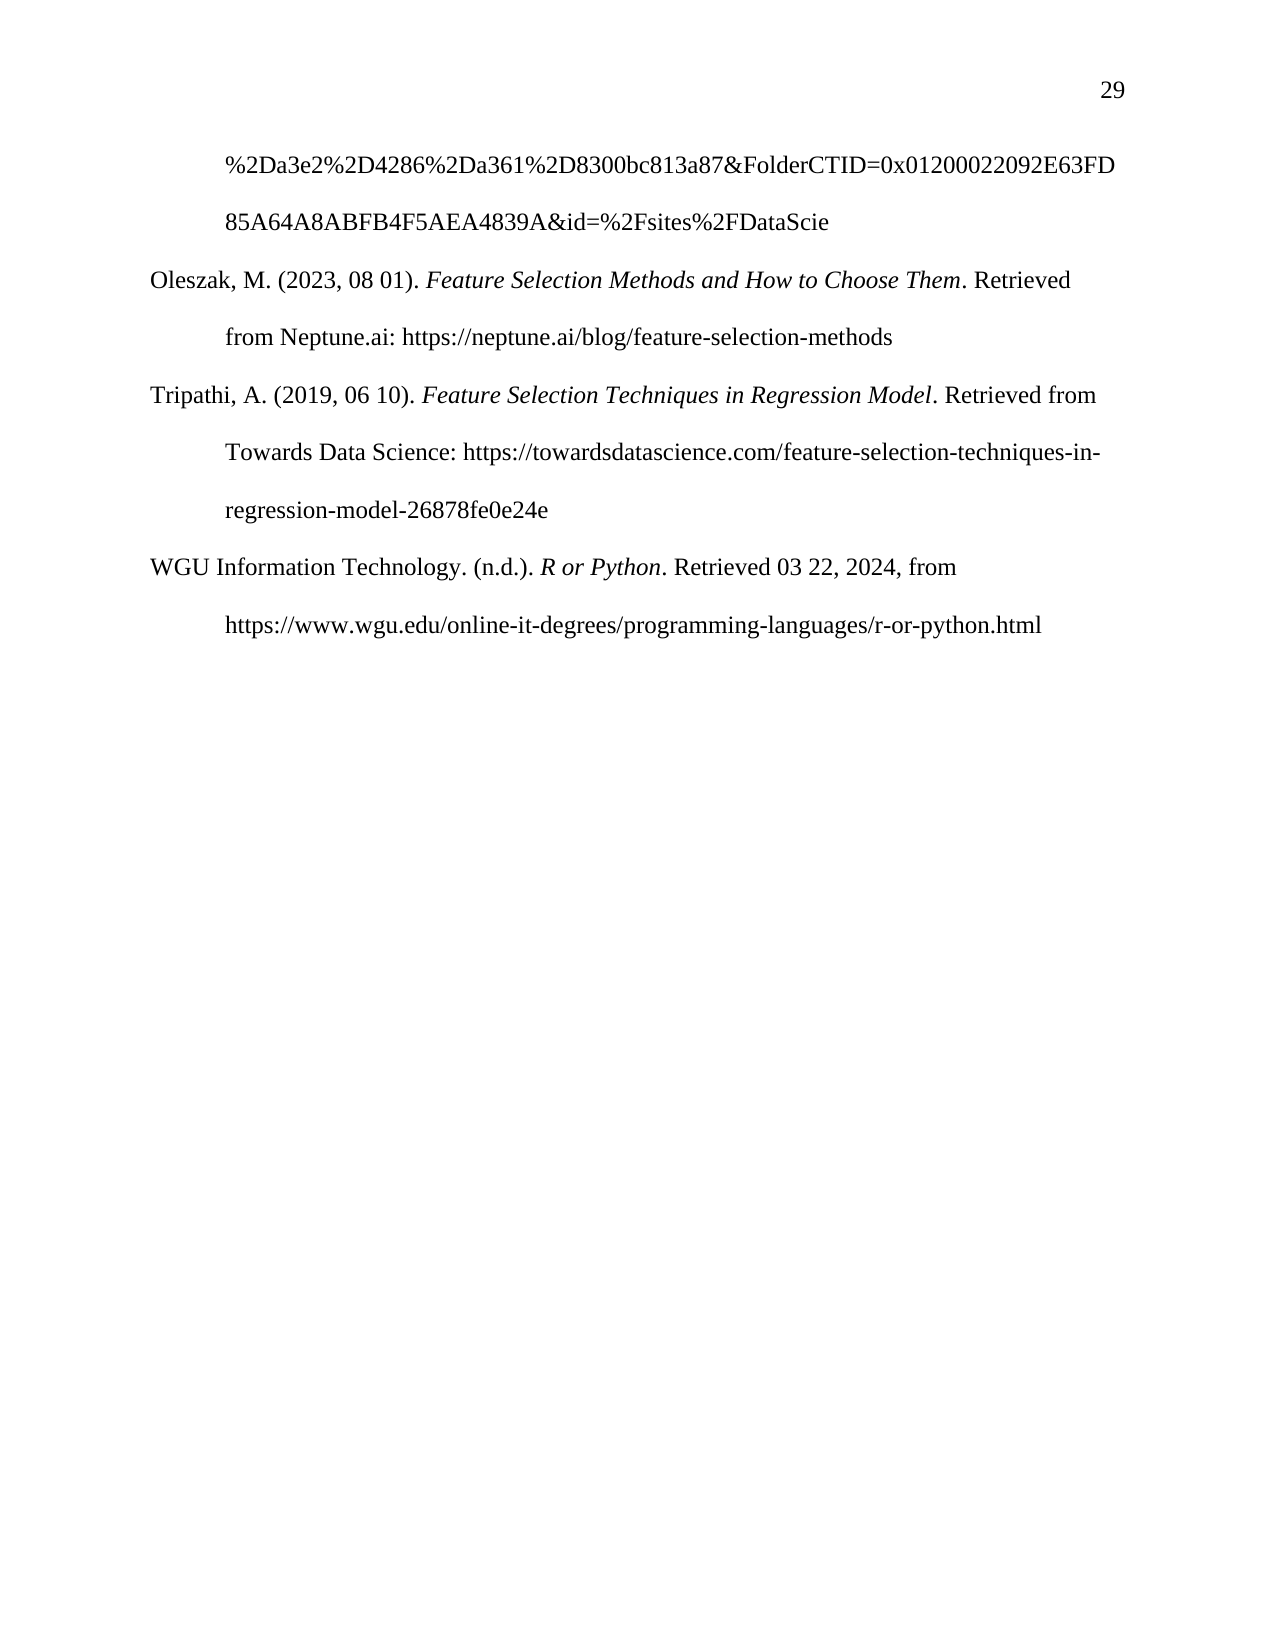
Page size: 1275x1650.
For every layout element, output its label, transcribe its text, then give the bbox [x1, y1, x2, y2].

text Oleszak, M. (2023, 08 01). Feature Selection Methods and How to Choose Them. Retrieved from Neptune.ai: https://neptune.ai/blog/feature-selection-methods [150, 265, 1125, 351]
text WGU Information Technology. (n.d.). R or Python. Retrieved 03 22, 2024, from https://www.wgu.edu/online-it-degrees/programming-languages/r-or-python.html [150, 552, 1125, 639]
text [150, 150, 1125, 236]
text Tripathi, A. (2019, 06 10). Feature Selection Techniques in Regression Model. Retrieved from Towards Data Science: https://towardsdatascience.com/feature-selection-techniques-in-regression-model-26878fe0e24e [150, 380, 1125, 524]
